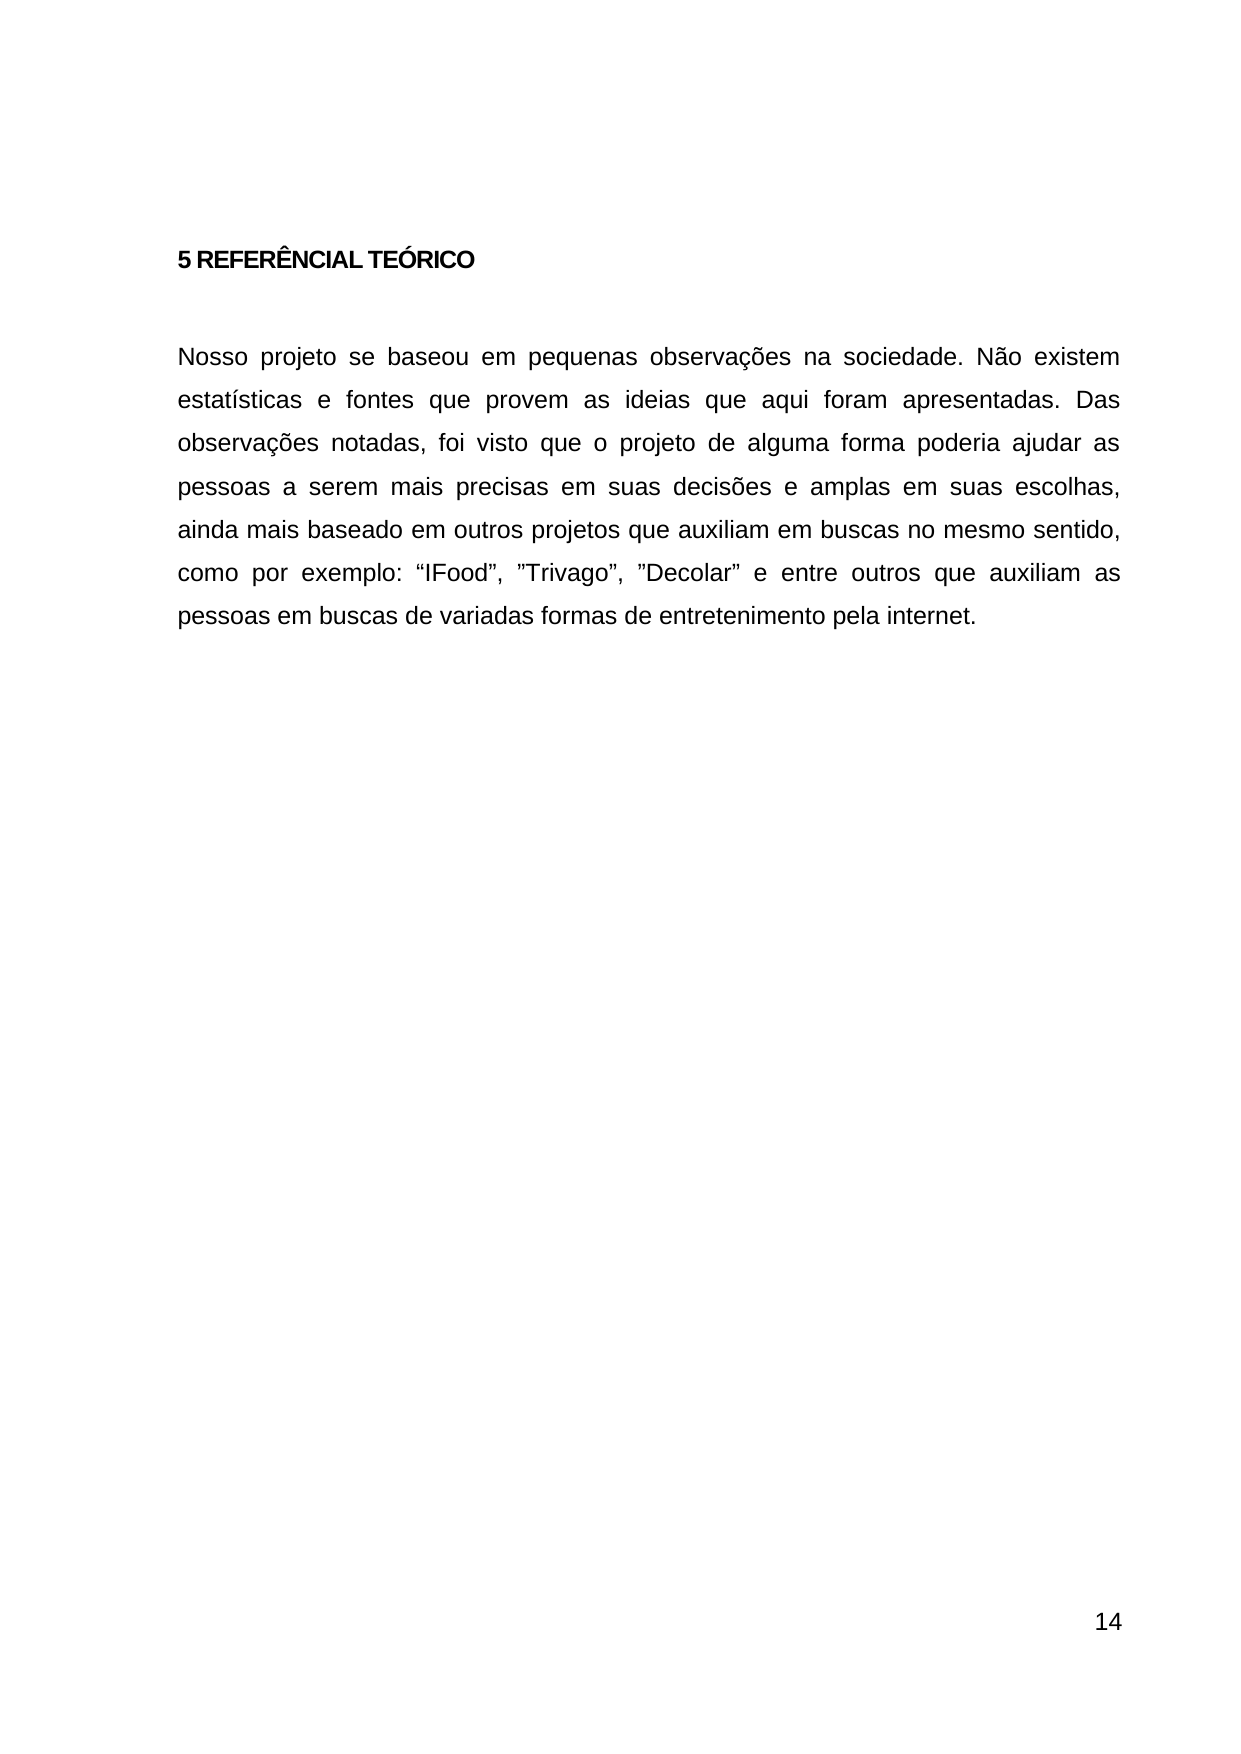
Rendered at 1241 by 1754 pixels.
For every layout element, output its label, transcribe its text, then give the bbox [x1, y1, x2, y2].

subtitle 5 REFERÊNCIAL TEÓRICO [177, 245, 1122, 274]
text Nosso projeto se baseou em pequenas observações na sociedade. Não existem estatísticas e fontes que provem as ideias que aqui foram apresentadas. Das observações notadas, foi visto que o projeto de alguma forma poderia ajudar as pessoas a serem mais precisas em suas decisões e amplas em suas escolhas, ainda mais baseado em outros projetos que auxiliam em buscas no mesmo sentido, como por exemplo: “IFood”, ”Trivago”, ”Decolar” e entre outros que auxiliam as pessoas em buscas de variadas formas de entretenimento pela internet. [177, 342, 1122, 630]
